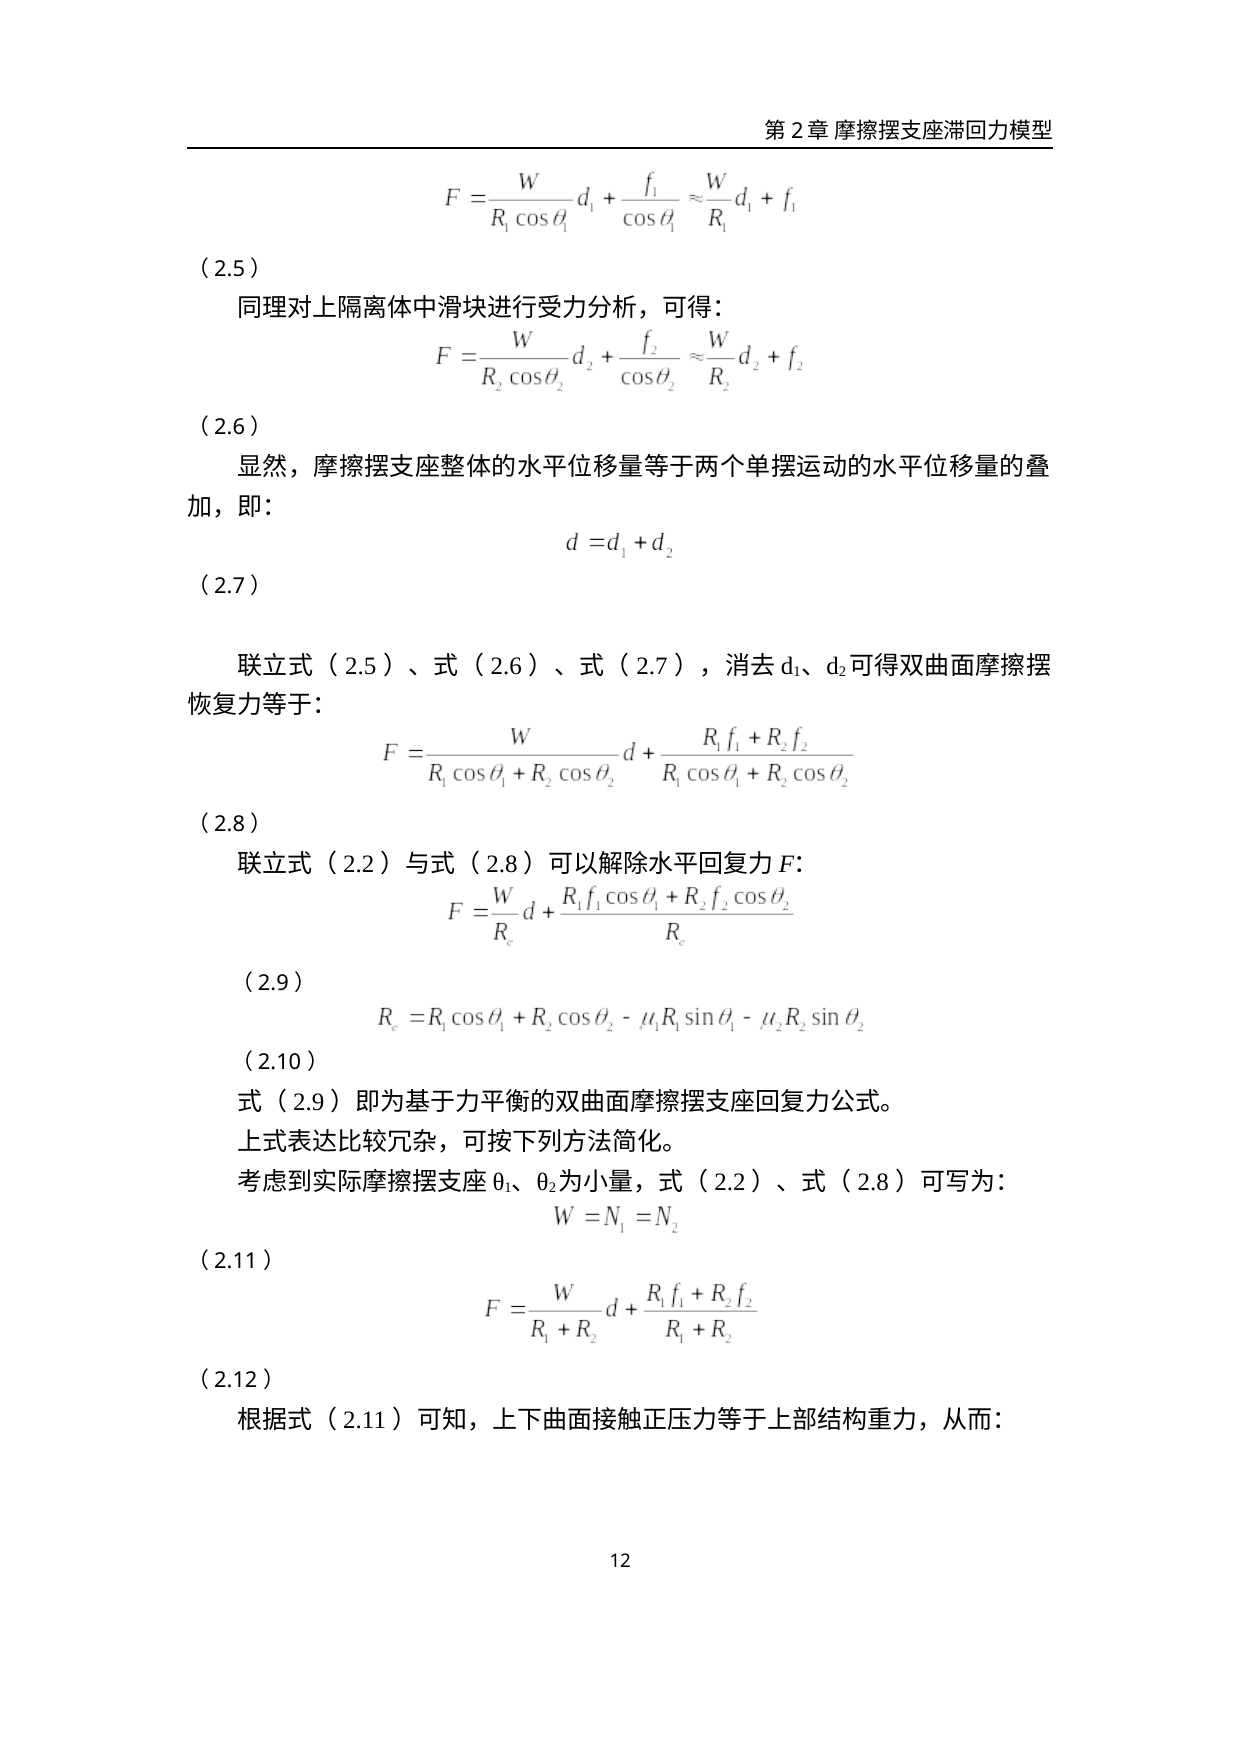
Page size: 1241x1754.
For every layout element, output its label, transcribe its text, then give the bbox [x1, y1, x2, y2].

text 同理对上隔离体中滑块进行受力分析，可得： [187, 286, 1053, 326]
text （ 2.11 ） [187, 1239, 1053, 1278]
text 根据式（ 2.11 ）可知，上下曲面接触正压力等于上部结构重力，从而： [187, 1397, 1053, 1437]
text （ 2.5 ） [187, 247, 1053, 286]
text （ 2.10 ） [187, 1040, 1053, 1080]
text （ 2.9 ） [187, 961, 1053, 1001]
text 式（ 2.9 ）即为基于力平衡的双曲面摩擦摆支座回复力公式。 [187, 1080, 1053, 1120]
text 联立式（ 2.5 ）、式（ 2.6 ）、式（ 2.7 ），消去d1、d2可得双曲面摩擦摆恢复力等于： [187, 643, 1053, 723]
text 显然，摩擦摆支座整体的水平位移量等于两个单摆运动的水平位移量的叠加，即： [187, 445, 1053, 524]
text （ 2.7 ） [187, 564, 1053, 604]
text 联立式（ 2.2 ）与式（ 2.8 ）可以解除水平回复力F： [187, 842, 1053, 882]
text （ 2.12 ） [187, 1358, 1053, 1397]
text （ 2.6 ） [187, 405, 1053, 445]
text 上式表达比较冗杂，可按下列方法简化。 [187, 1120, 1053, 1159]
text （ 2.8 ） [187, 802, 1053, 842]
text 考虑到实际摩擦摆支座θ1、θ2为小量，式（ 2.2 ）、式（ 2.8 ）可写为： [187, 1159, 1053, 1199]
